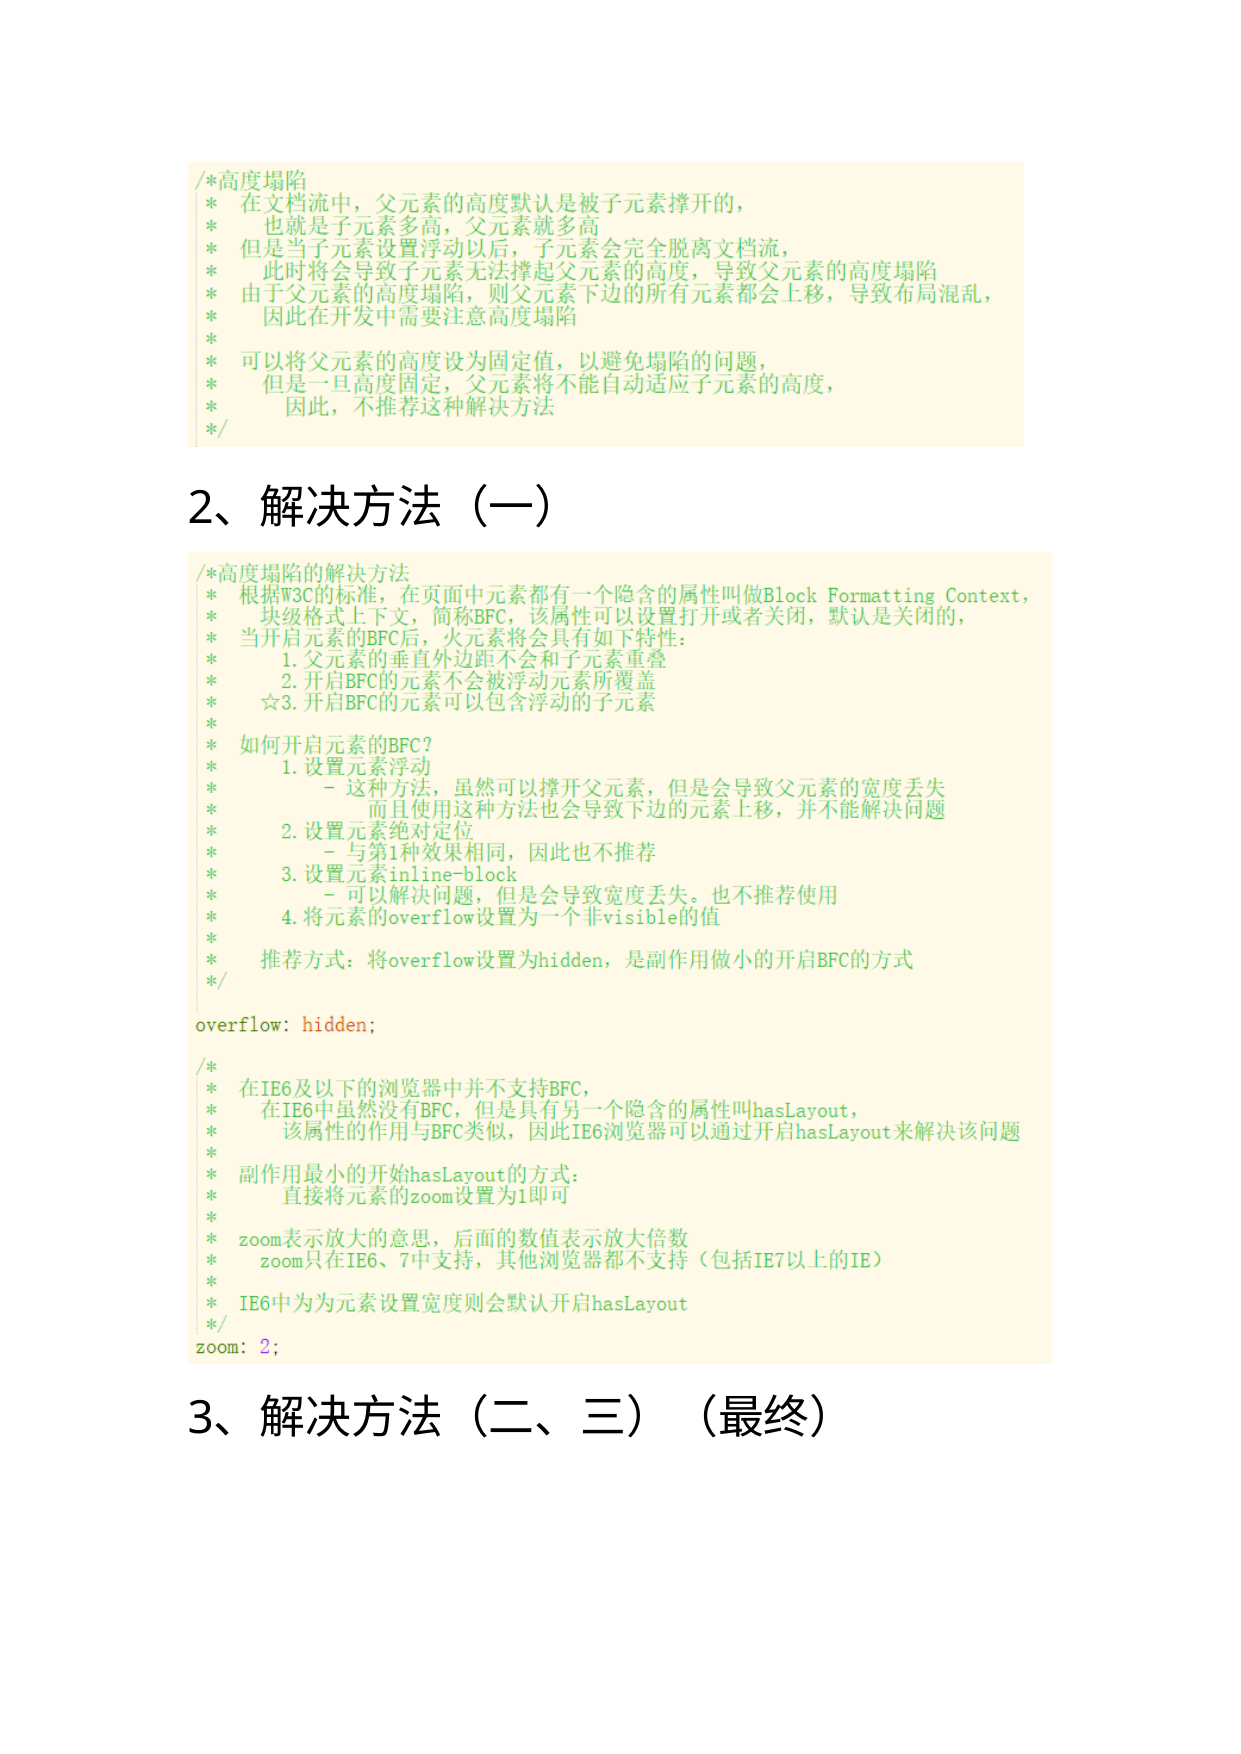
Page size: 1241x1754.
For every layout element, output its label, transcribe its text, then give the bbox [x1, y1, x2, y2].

text 2、解决方法（一） [187, 454, 1053, 552]
picture [187, 552, 1053, 1364]
text 3、解决方法（二、三）（最终） [187, 1364, 1053, 1462]
picture [187, 162, 1024, 447]
